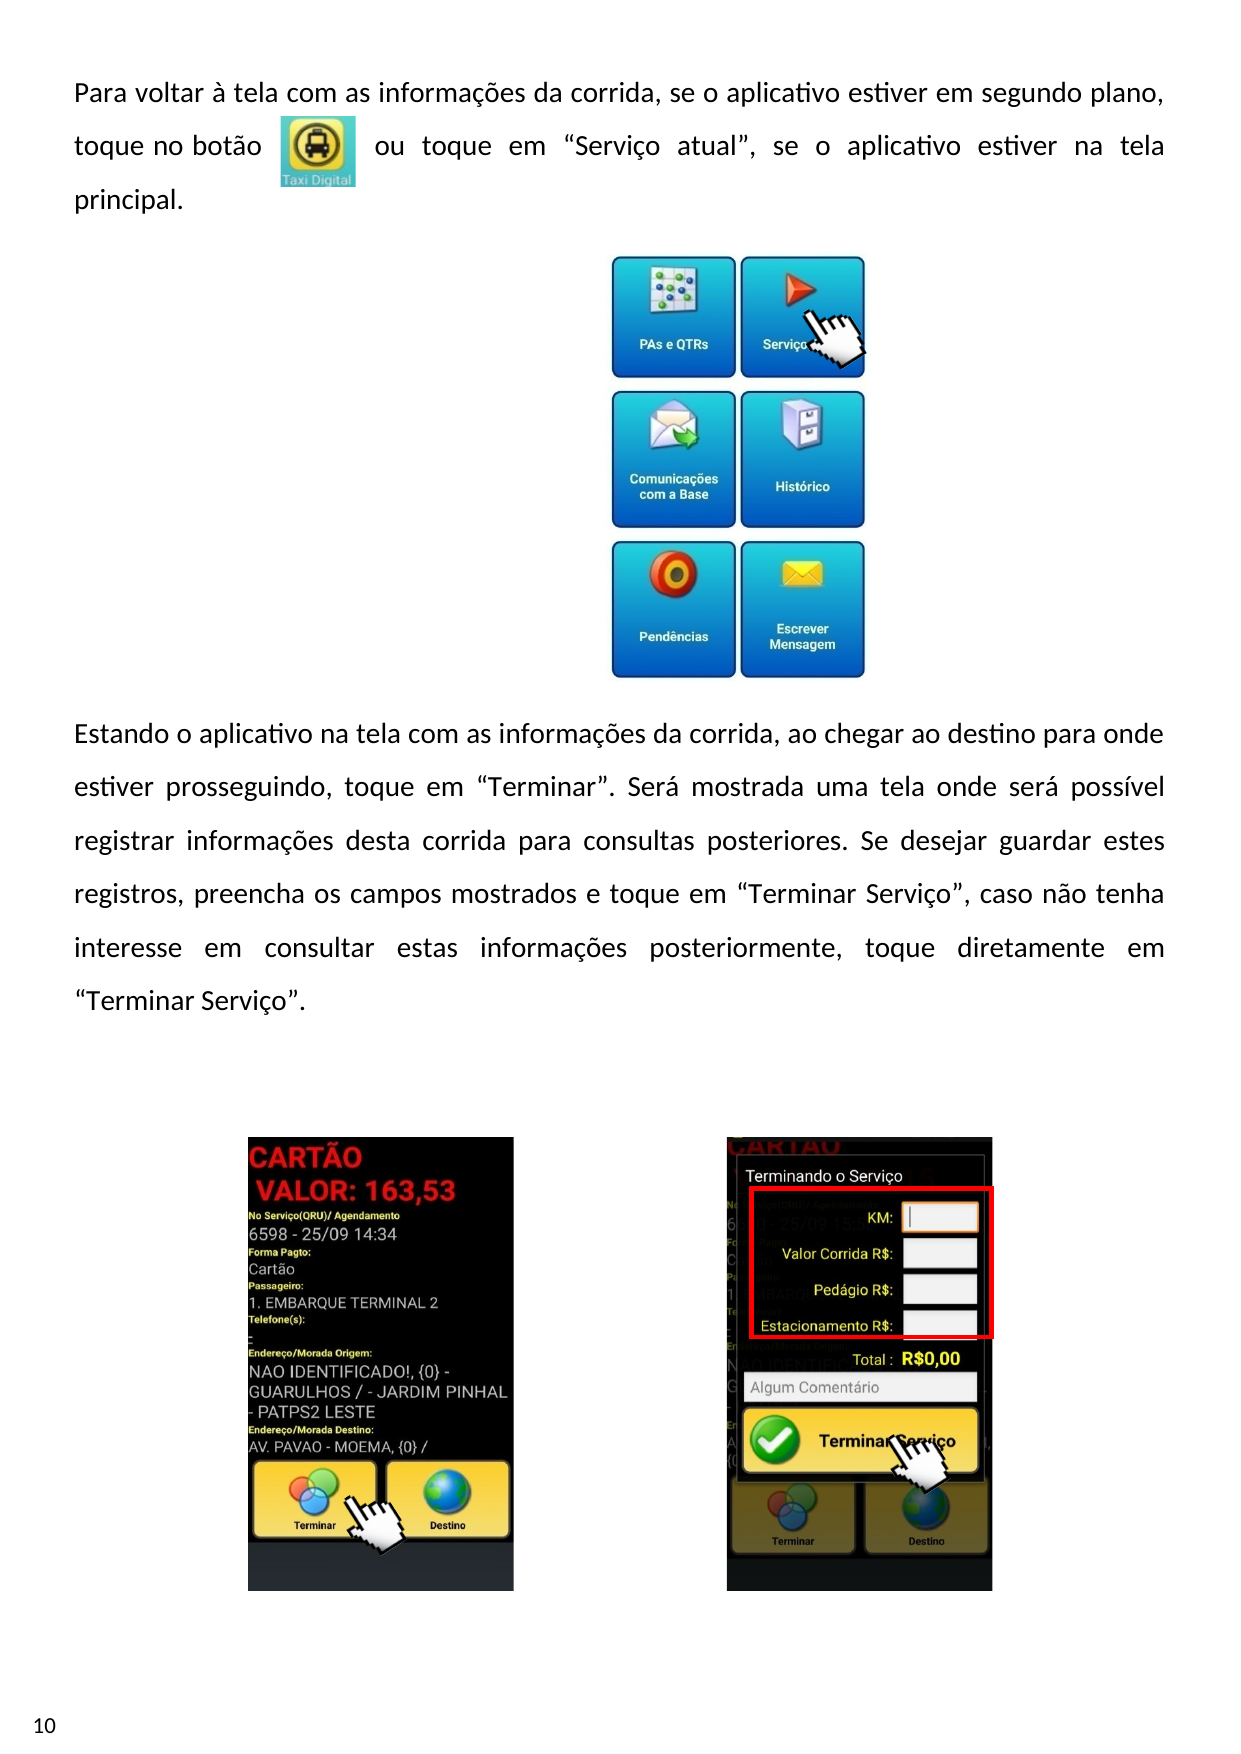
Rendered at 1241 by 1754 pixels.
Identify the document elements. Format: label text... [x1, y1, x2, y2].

text Consulta Senha. [74, 1356, 1166, 1392]
text Estando o aplicativo na tela com as informações da corrida, ao chegar ao destino para onde estiver prosseguindo, toque em “Terminar”. Será mostrada uma tela onde será possível registrar informações desta corrida para consultas posteriores. Se desejar guardar estes registros, preencha os campos mostrados e toque em “Terminar Serviço”, caso não tenha interesse em consultar estas informações posteriormente, toque diretamente em “Terminar Serviço”. [74, 394, 1166, 697]
picture [726, 1098, 993, 1269]
text Aqui é possível consultar a senha do PA7. Se por algum motivo a transmissão de dados, entre a cabine do PA7 e a Central, não estiver funcionando, será mostrada nesta consulta, a senha dos 10 minutos (Mapa de senha). Toque em “Consulta Senha” e a senha será mostrada, conforme figura a seguir. A tela fechará automaticamente, após 4 segundos, possibilitando nova consulta. [74, 1410, 1166, 1659]
picture [248, 817, 514, 1267]
